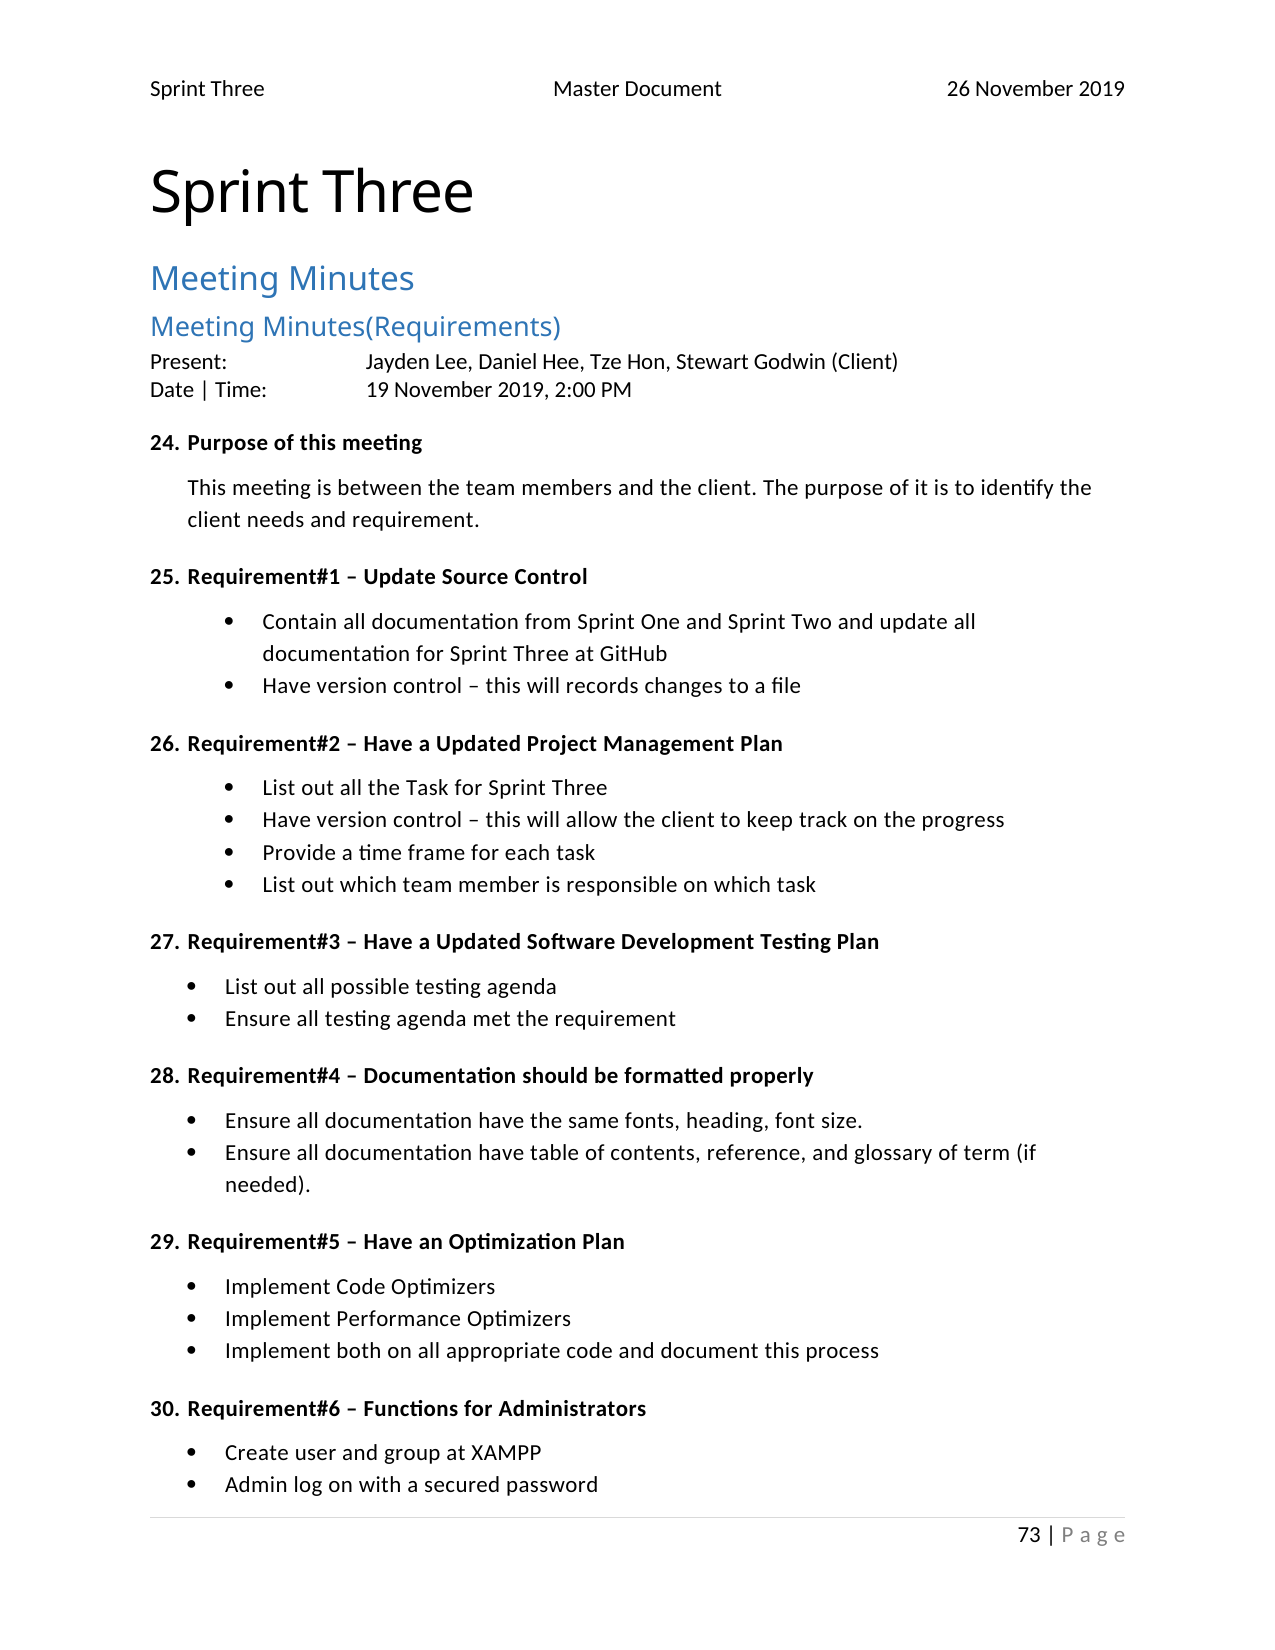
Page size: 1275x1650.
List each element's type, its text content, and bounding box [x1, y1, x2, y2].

list List out all possible testing agenda [187, 972, 1125, 1000]
list Ensure all documentation have the same fonts, heading, font size. [187, 1106, 1125, 1134]
list Ensure all documentation have table of contents, reference, and glossary of term (if needed). [187, 1138, 1125, 1198]
list Requirement#1 – Update Source Control [150, 562, 1125, 591]
list Provide a time frame for each task [225, 838, 1125, 866]
list List out all the Task for Sprint Three [225, 773, 1125, 801]
title Sprint Three [150, 150, 1125, 229]
table_header Jayden Lee, Daniel Hee, Tze Hon, Stewart Godwin (Client) [366, 348, 1125, 375]
list Implement Performance Optimizers [187, 1304, 1125, 1332]
text This meeting is between the team members and the client. The purpose of it is to identify the client needs and requirement. [187, 473, 1125, 533]
list Have version control – this will allow the client to keep track on the progress [225, 806, 1125, 834]
subtitle (Requirements) [150, 308, 1125, 344]
list Requirement#5 – Have an Optimization Plan [150, 1227, 1125, 1256]
table_cell 19 November 2019, 2:00 PM [366, 375, 1125, 403]
list List out which team member is responsible on which task [225, 870, 1125, 898]
list Contain all documentation from Sprint One and Sprint Two and update all documentation for Sprint Three at GitHub [225, 607, 1125, 667]
table_cell Date | Time: [150, 375, 366, 403]
subtitle Meeting Minutes [150, 254, 1125, 300]
list Requirement#2 – Have a Updated Project Management Plan [150, 729, 1125, 757]
list Requirement#3 – Have a Updated Software Development Testing Plan [150, 927, 1125, 955]
list Admin log on with a secured password [187, 1471, 1125, 1499]
list Implement both on all appropriate code and document this process [187, 1337, 1125, 1364]
list Create user and group at XAMPP [187, 1438, 1125, 1466]
list Purpose of this meeting [150, 428, 1125, 456]
list Ensure all testing agenda met the requirement [187, 1004, 1125, 1032]
list Requirement#6 – Functions for Administrators [150, 1394, 1125, 1422]
list Have version control – this will records changes to a file [225, 672, 1125, 699]
list Implement Code Optimizers [187, 1272, 1125, 1300]
list Requirement#4 – Documentation should be formatted properly [150, 1061, 1125, 1089]
